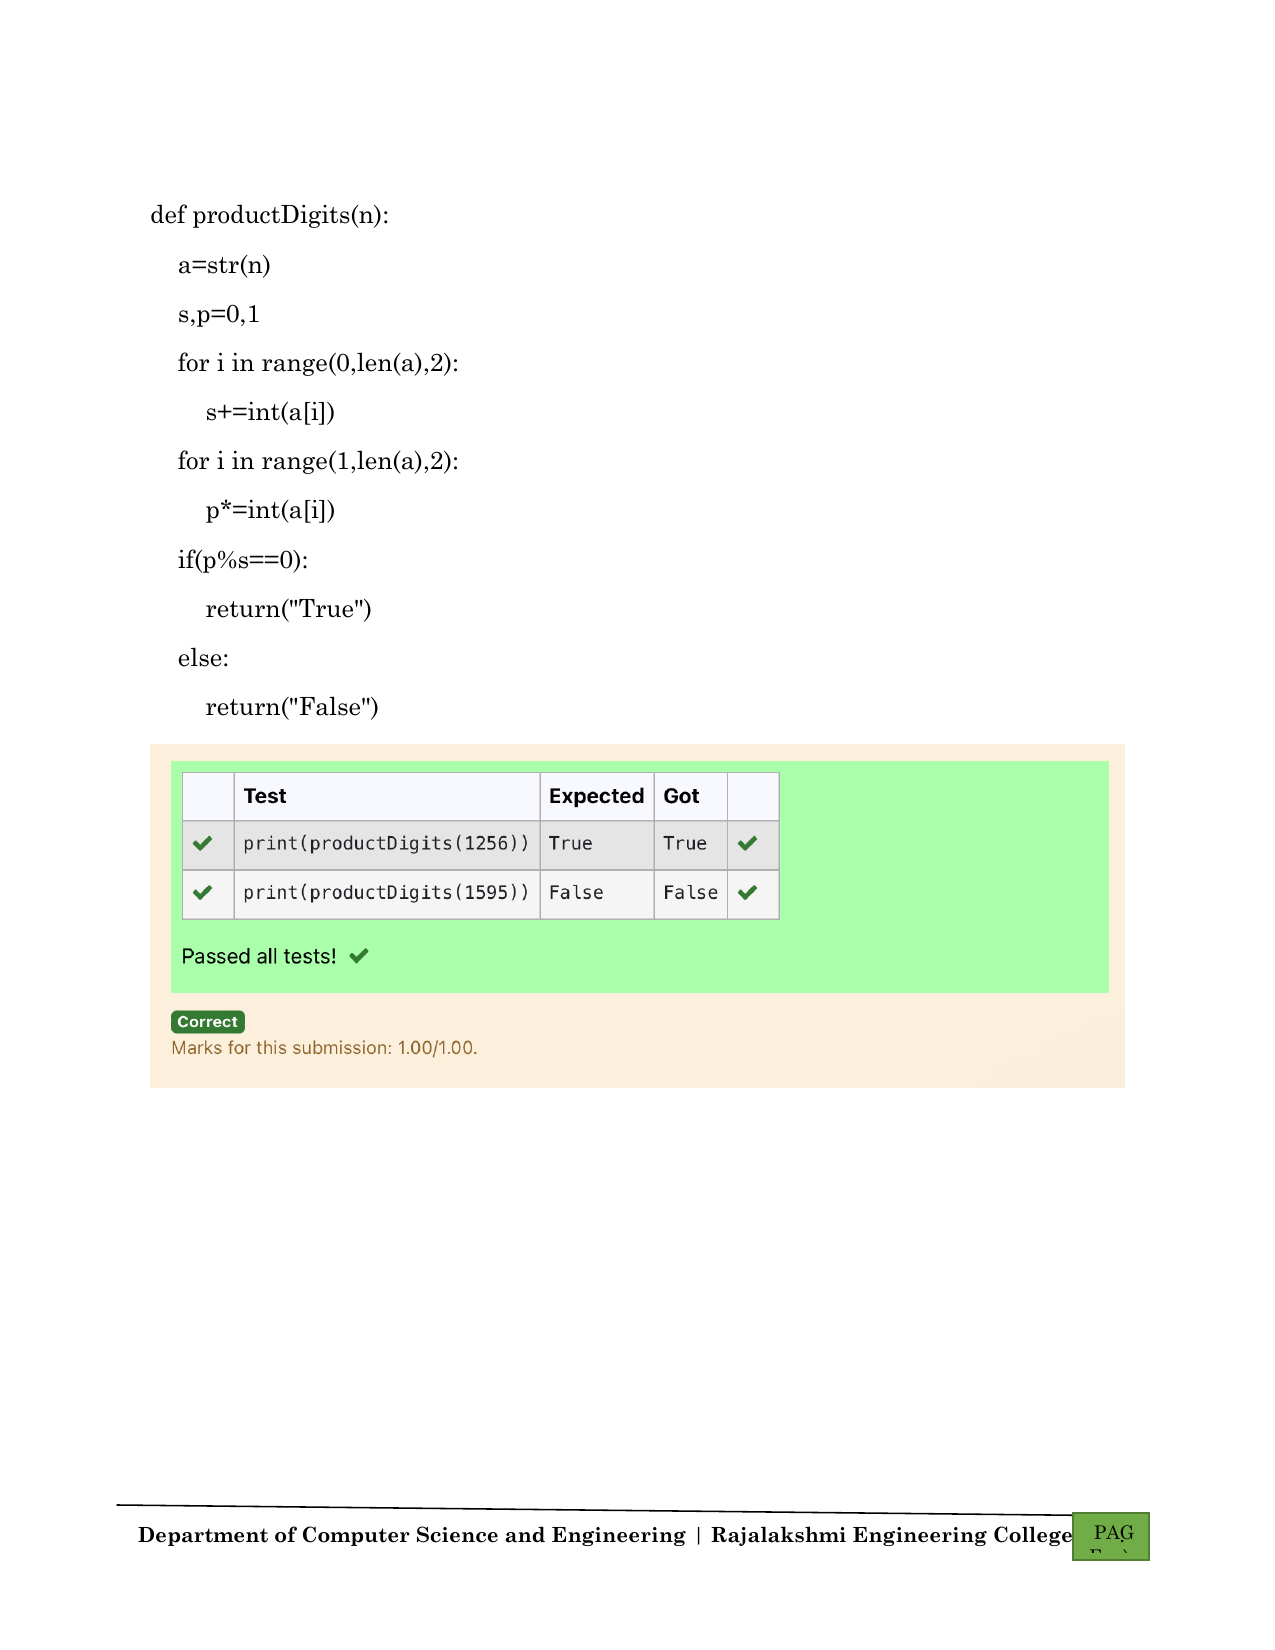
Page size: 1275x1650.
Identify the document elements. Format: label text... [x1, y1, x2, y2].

picture [150, 740, 1125, 1088]
text def productDigits(n): [150, 199, 1125, 229]
text return("True") [150, 592, 1125, 623]
text if(p%s==0): [150, 543, 1125, 573]
text for i in range(1,len(a),2): [150, 445, 1125, 475]
text else: [150, 642, 1125, 672]
text a=str(n) [150, 248, 1125, 278]
text p*=int(a[i]) [150, 494, 1125, 524]
text for i in range(0,len(a),2): [150, 347, 1125, 377]
text return("False") [150, 691, 1125, 721]
text s+=int(a[i]) [150, 396, 1125, 426]
text s,p=0,1 [150, 297, 1125, 328]
